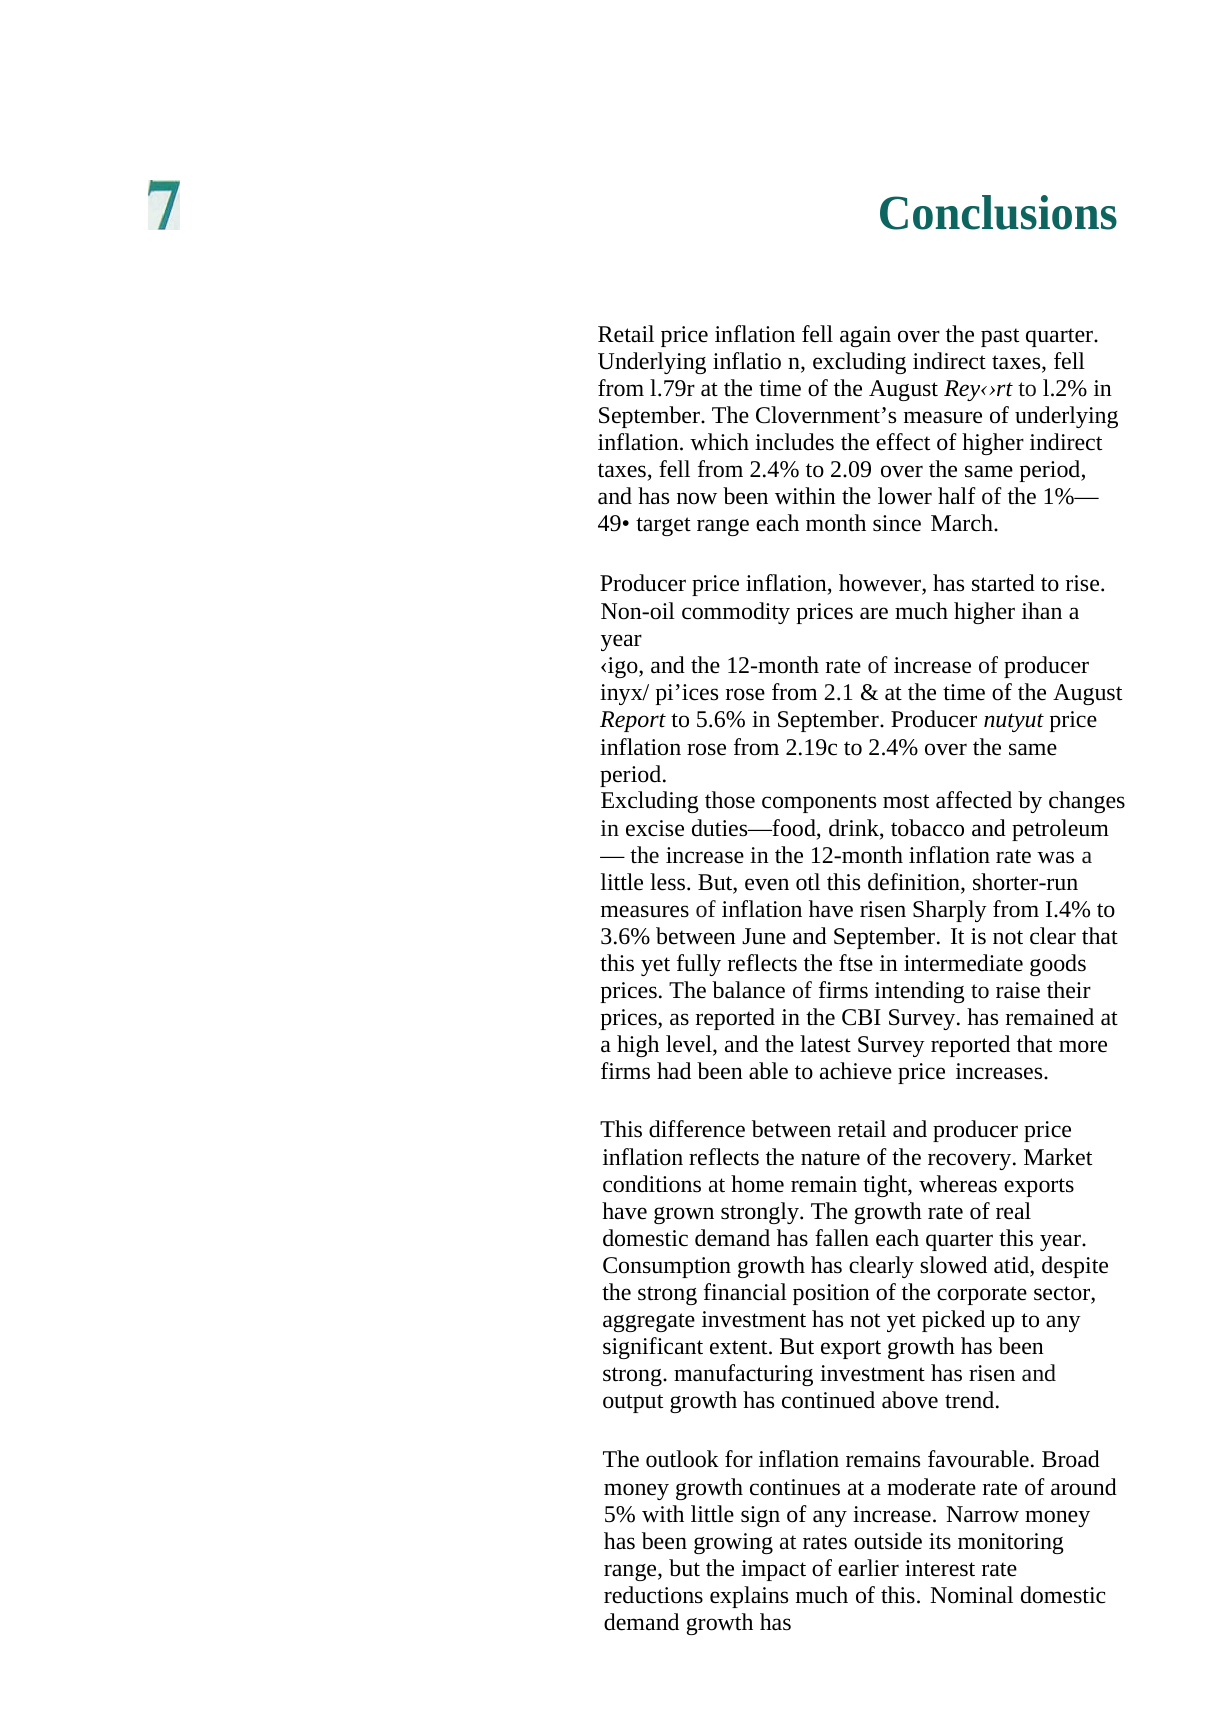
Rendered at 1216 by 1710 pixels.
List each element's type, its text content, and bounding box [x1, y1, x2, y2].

text ‹igo, and the 12-month rate of increase of producer inyx/ pi’ices rose from 2.1 & at the time of the August Report to 5.6% in September. Producer nutyut price inflation rose from 2.19c to 2.4% over the same period. [599, 652, 1124, 787]
text Excluding those components most affected by changes in excise duties—food, drink, tobacco and petroleum— the increase in the 12-month inflation rate was a little less. But, even otl this definition, shorter-run measures of inflation have risen Sharply from I.4% to 3.6% between June and September. It is not clear that this yet fully reflects the ftse in intermediate goods prices. The balance of firms intending to raise their prices, as reported in the CBI Survey. has remained at a high level, and the latest Survey reported that more firms had been able to achieve price increases. [600, 787, 1128, 1085]
subtitle Conclusions [148, 180, 1138, 240]
text Retail price inflation fell again over the past quarter. Underlying inflatio n, excluding indirect taxes, fell from l.79r at the time of the August Rey‹›rt to l.2% in September. The Clovernment’s measure of underlying inflation. which includes the effect of higher indirect taxes, fell from 2.4% to 2.09 over the same period, and has now been within the lower half of the 1%—49• target range each month since March. [597, 320, 1123, 537]
picture [147, 180, 180, 230]
text Producer price inflation, however, has started to rise. Non-oil commodity prices are much higher ihan a year [599, 569, 1110, 652]
text The outlook for inflation remains favourable. Broad money growth continues at a moderate rate of around 5% with little sign of any increase. Narrow money has been growing at rates outside its monitoring range, but the impact of earlier interest rate reductions explains much of this. Nominal domestic demand growth has [602, 1446, 1123, 1636]
text This difference between retail and producer price inflation reflects the nature of the recovery. Market conditions at home remain tight, whereas exports have grown strongly. The growth rate of real domestic demand has fallen each quarter this year. Consumption growth has clearly slowed atid, despite the strong financial position of the corporate sector, aggregate investment has not yet picked up to any significant extent. But export growth has been strong. manufacturing investment has risen and output growth has continued above trend. [600, 1116, 1114, 1414]
